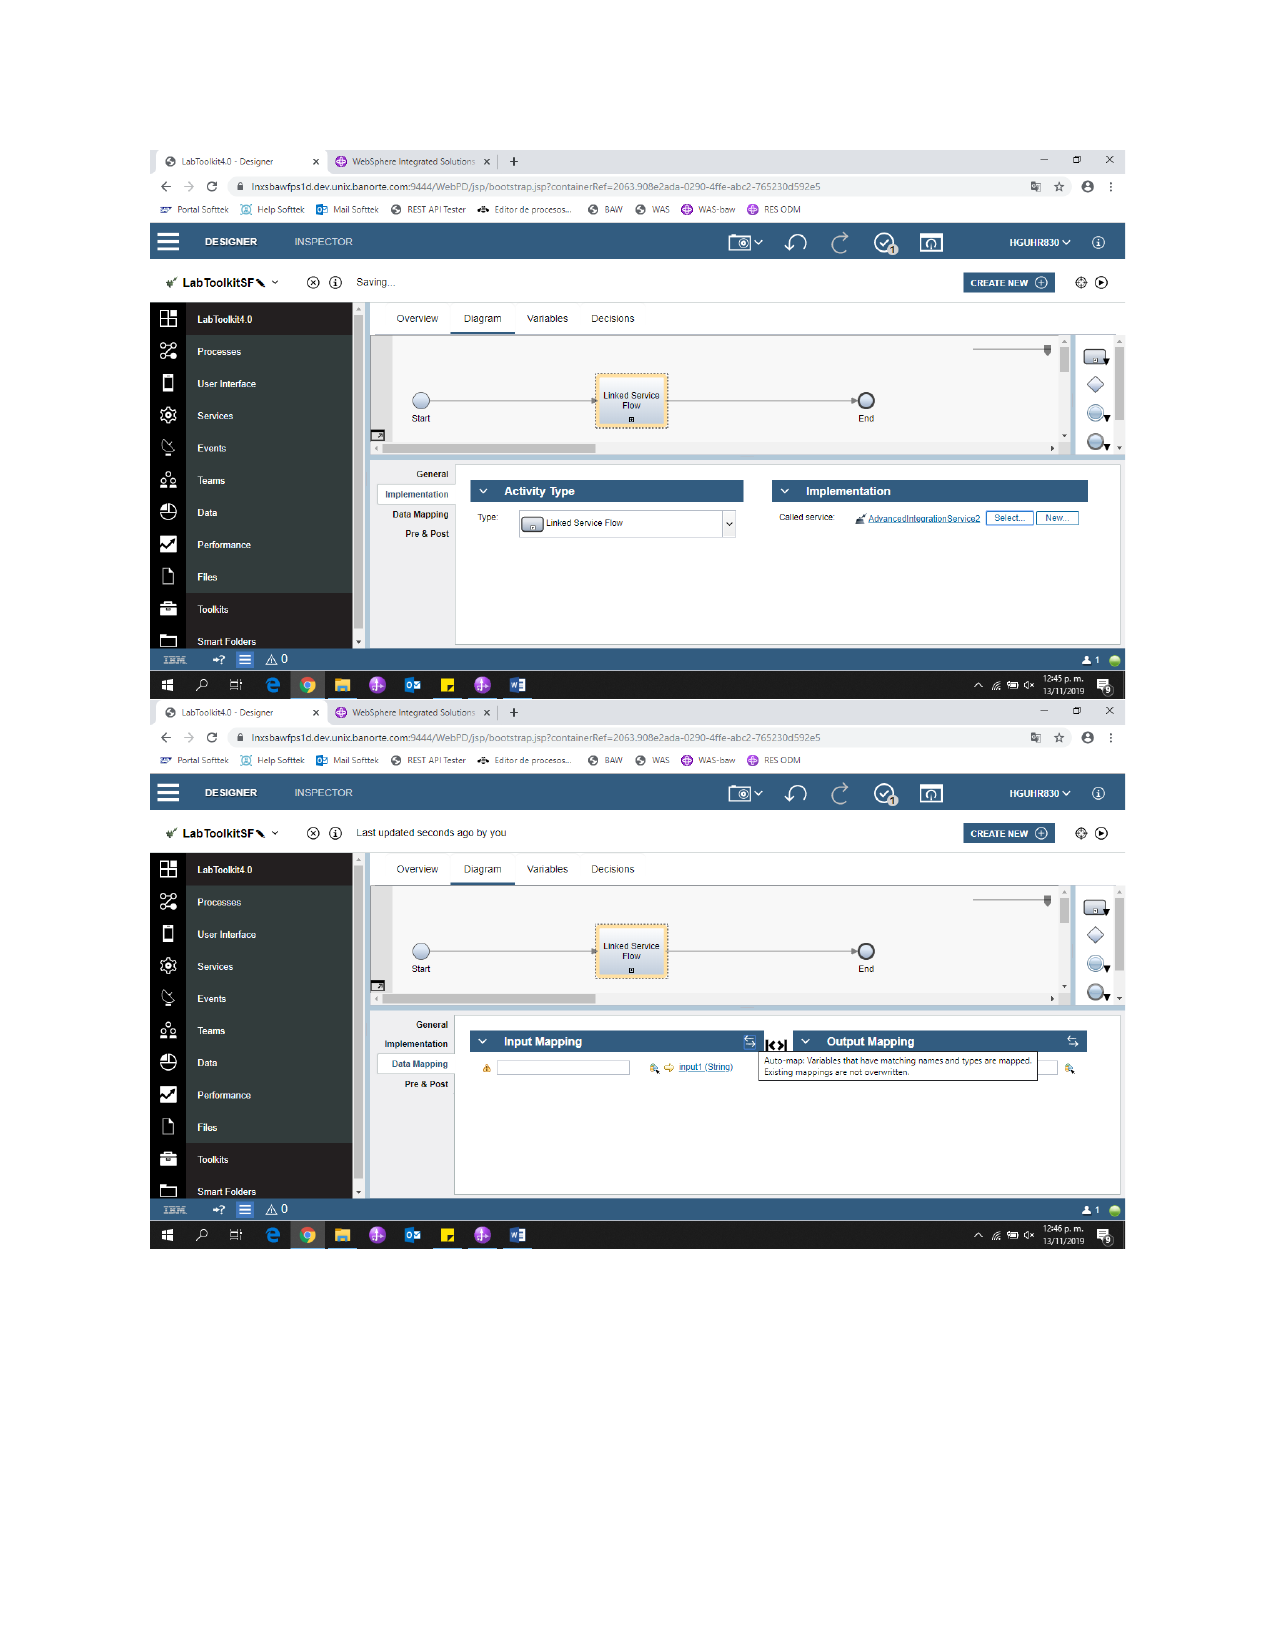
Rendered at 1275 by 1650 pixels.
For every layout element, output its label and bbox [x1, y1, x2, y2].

picture [150, 700, 1125, 1249]
picture [150, 150, 1125, 699]
